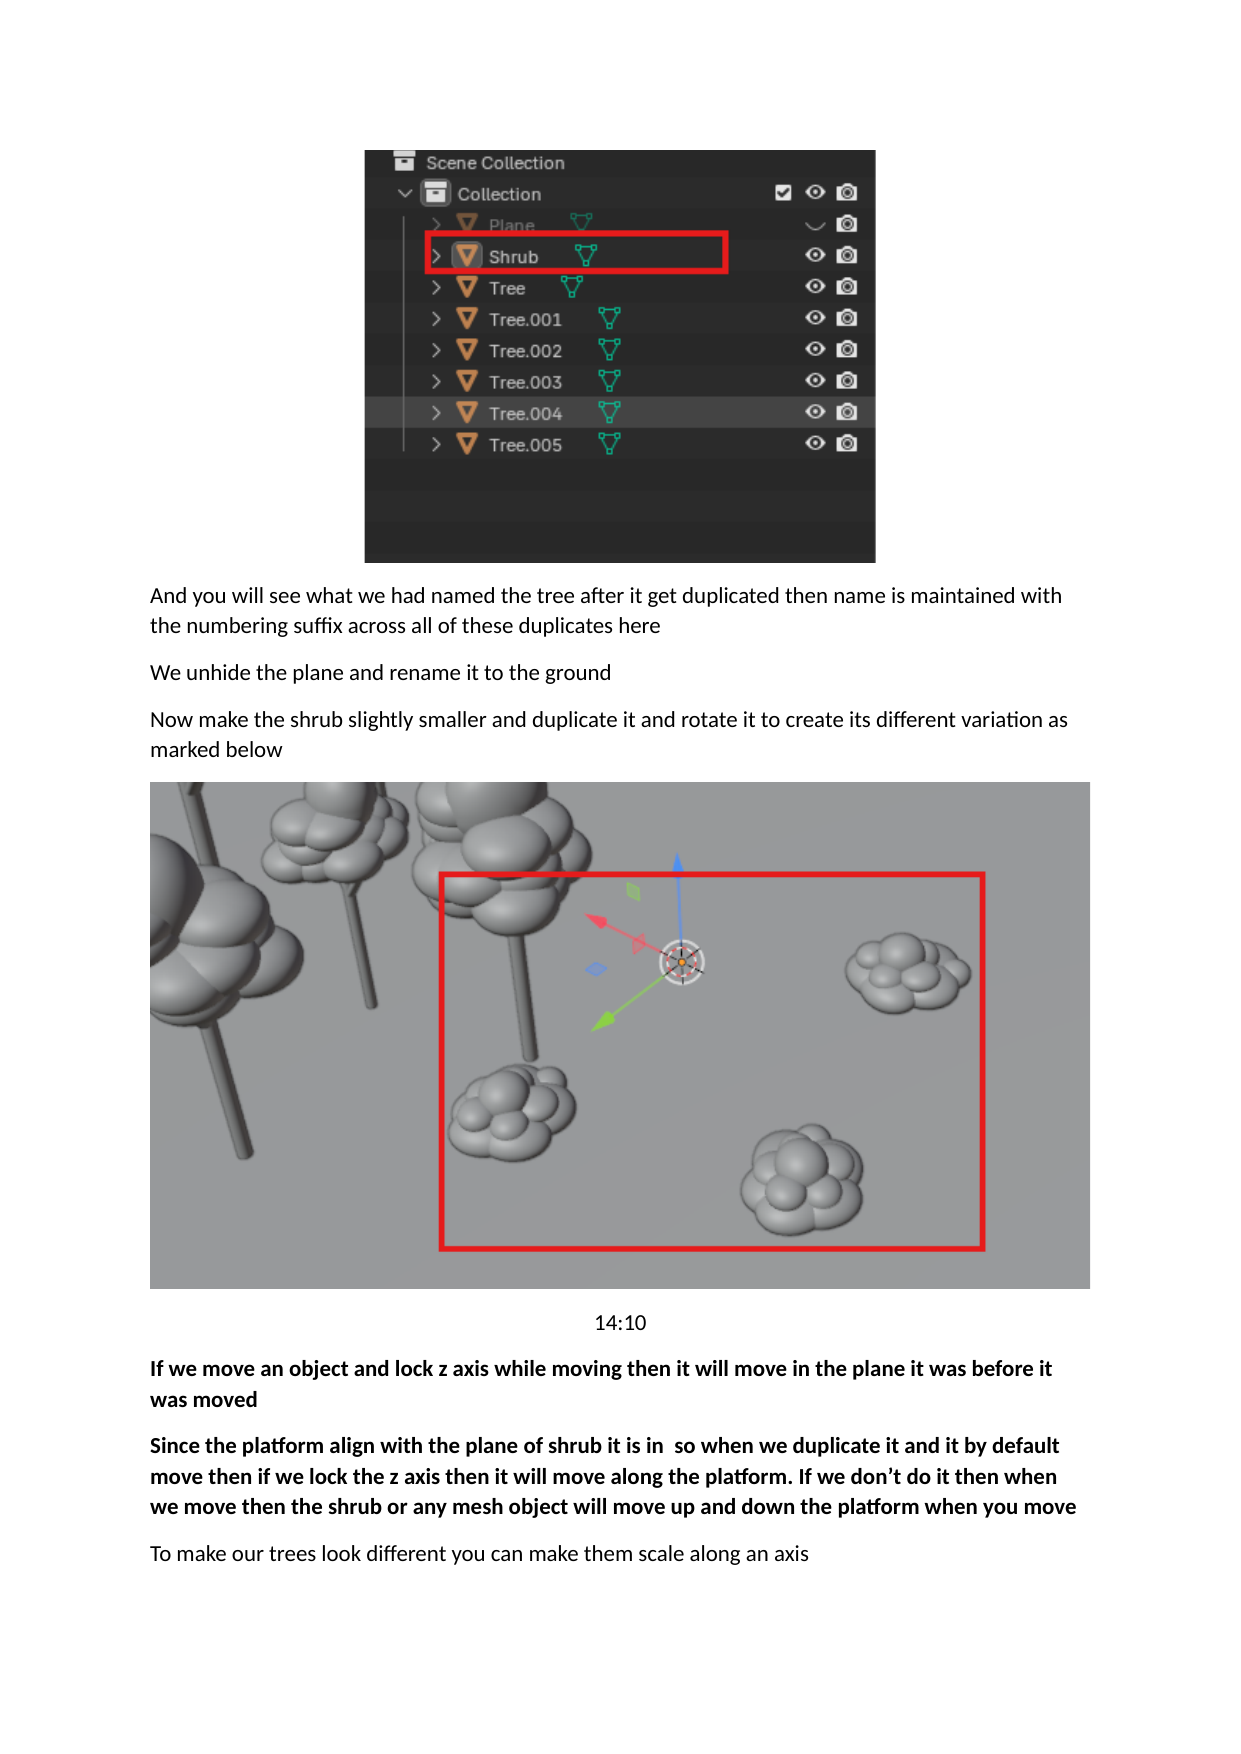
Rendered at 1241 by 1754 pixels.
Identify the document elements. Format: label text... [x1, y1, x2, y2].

text Since the platform align with the plane of shrub it is in so when we duplicate it and it by default move then if we lock the z axis then it will move along the platform. If we don’t do it then when we move then the shrub or any mesh object will move up and down the platform when you move [150, 1432, 1090, 1520]
text 14:10 [150, 1308, 1090, 1336]
text We unhide the plane and rename it to the ground [150, 658, 1090, 687]
text Now make the shrub slightly smaller and duplicate it and rotate it to create its different variation as marked below [150, 705, 1090, 764]
text If we move an object and lock z axis while moving then it will move in the plane it was before it was moved [150, 1354, 1090, 1413]
picture [364, 150, 876, 563]
text And you will see what we had named the tree after it get duplicated then name is maintained with the numbering suffix across all of these duplicates here [150, 581, 1090, 640]
text To make our trees look different you can make them scale along an axis [150, 1539, 1090, 1567]
picture [150, 782, 1091, 1289]
